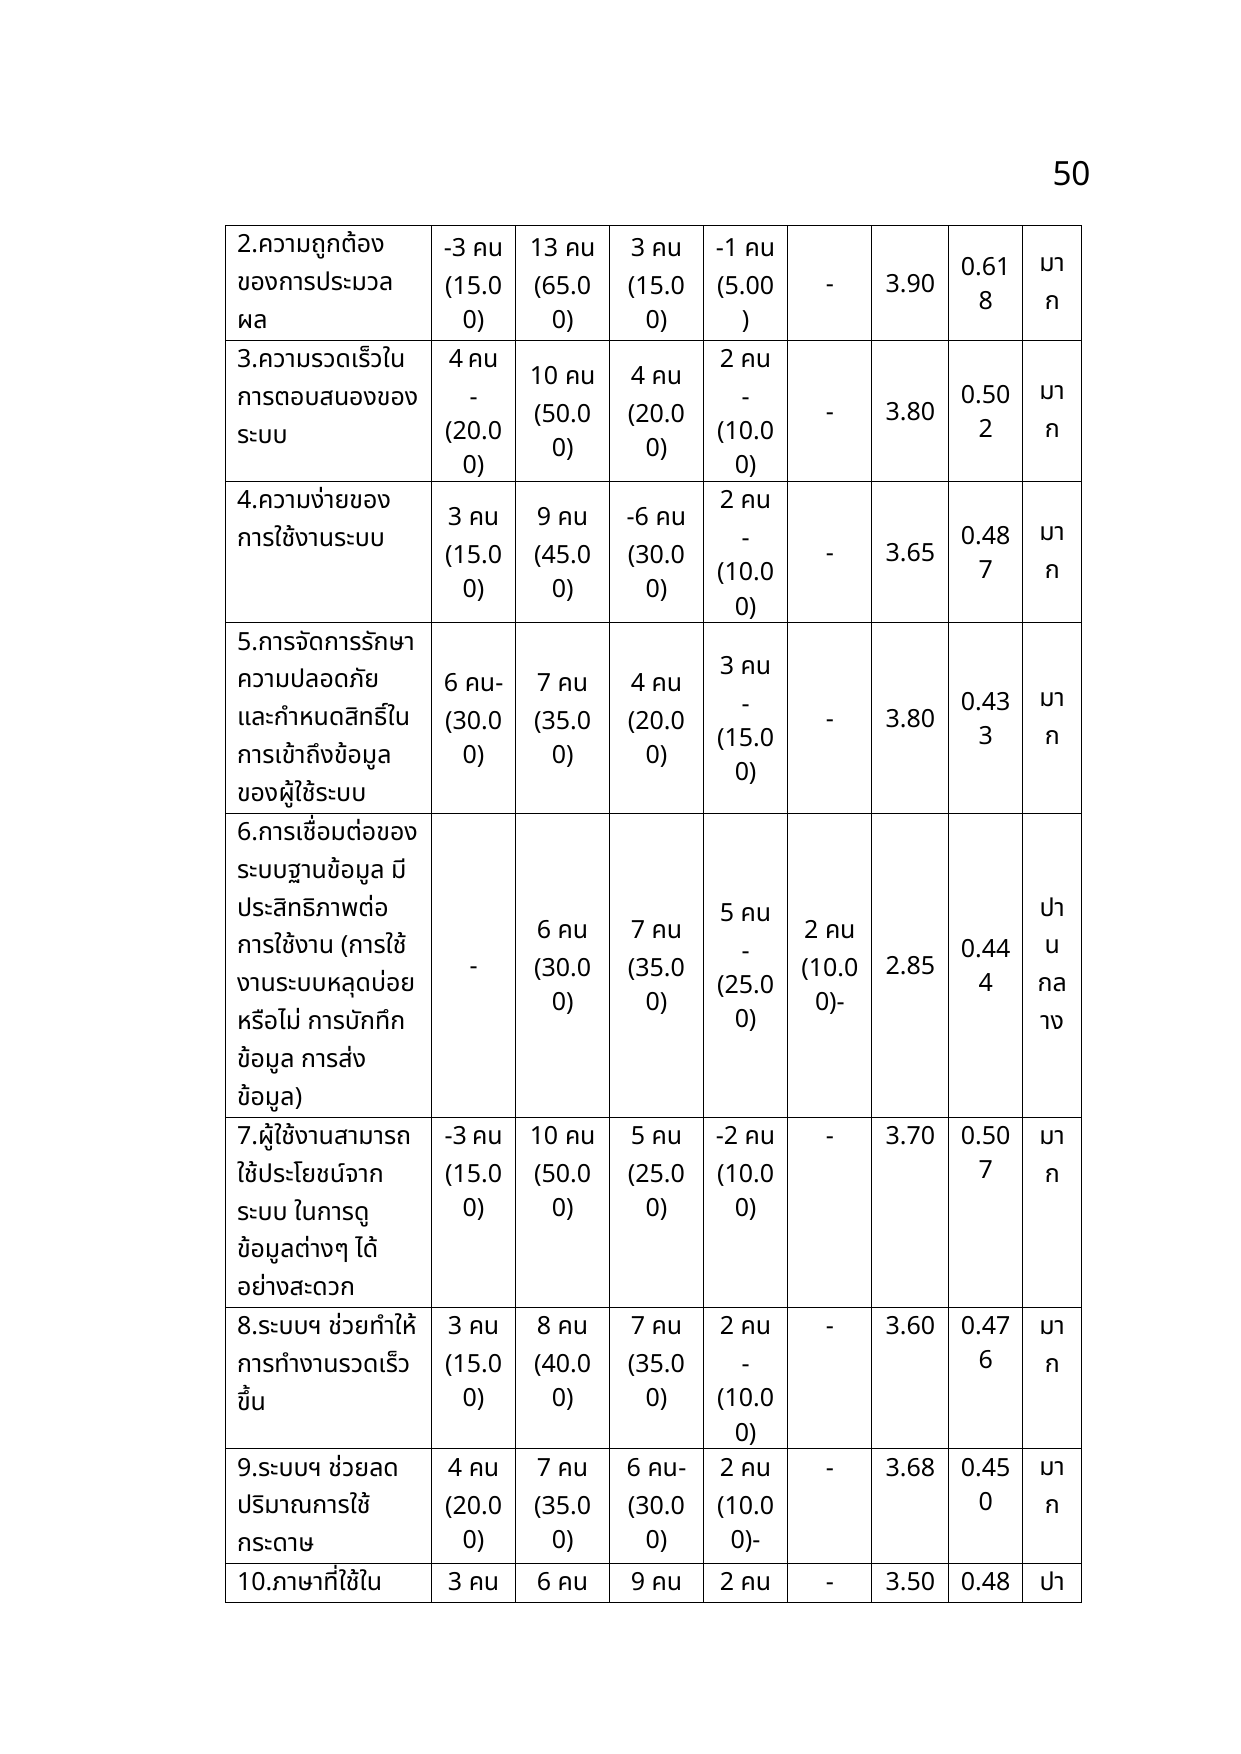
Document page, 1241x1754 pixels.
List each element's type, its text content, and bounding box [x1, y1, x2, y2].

table_cell 3.65 [872, 482, 948, 622]
table_cell มาก [1023, 623, 1081, 812]
table_cell 7.ผู้ใช้งานสามารถใช้ประโยชน์จากระบบ ในการดูข้อมูลต่างๆ ได้อย่างสะดวก [226, 1118, 431, 1307]
table_cell 4 คน (20.00) [610, 341, 703, 481]
table_cell 6 คน- (30.00) [610, 1449, 703, 1563]
table_cell 8 คน (40.00) [516, 1308, 609, 1448]
table_cell 7 คน (35.00) [516, 623, 609, 812]
table_cell 6 คน (30.00) [516, 814, 609, 1117]
table_cell 9 คน (45.00) [610, 1564, 703, 1602]
table_cell -3 คน (15.00) [432, 226, 515, 340]
table_cell 9 คน (45.00) [516, 482, 609, 622]
table_cell 5.การจัดการรักษาความปลอดภัย และกำหนดสิทธิ์ในการเข้าถึงข้อมูลของผู้ใช้ระบบ [226, 623, 431, 812]
table_cell 5 คน -(25.00) [704, 814, 787, 1117]
table_cell ปานกลาง [1023, 814, 1081, 1117]
table_cell - [788, 482, 871, 622]
table_cell 3 คน (15.00) [432, 482, 515, 622]
table_cell -6 คน (30.00) [610, 482, 703, 622]
table_cell 5 คน (25.00) [610, 1118, 703, 1307]
table_cell 3 คน (15.00) [432, 1564, 515, 1602]
table_cell 13 คน (65.00) [516, 226, 609, 340]
table_cell 3 คน (15.00) [432, 1308, 515, 1448]
table_cell 4 คน (20.00) [432, 1449, 515, 1563]
table_cell 7 คน (35.00) [610, 1308, 703, 1448]
table_cell 2 คน -(10.00) [704, 1308, 787, 1448]
table_cell 2 คน (10.00)- [788, 814, 871, 1117]
table_cell 4.ความง่ายของการใช้งานระบบ [226, 482, 431, 622]
table_cell 10 คน (50.00) [516, 341, 609, 481]
table_cell - [788, 226, 871, 340]
table_cell 4คน -(20.00) [432, 341, 515, 481]
table_cell 3.50 [872, 1564, 948, 1602]
table_cell - [432, 814, 515, 1117]
table_cell 0.507 [949, 1118, 1022, 1307]
table_cell 7 คน (35.00) [516, 1449, 609, 1563]
table_cell - [788, 1308, 871, 1448]
table_cell -1 คน (5.00) [704, 226, 787, 340]
table_cell 4 คน (20.00) [610, 623, 703, 812]
table_cell 10 คน (50.00) [516, 1118, 609, 1307]
table_cell 0.487 [949, 482, 1022, 622]
table_cell 3.68 [872, 1449, 948, 1563]
table_cell 0.450 [949, 1449, 1022, 1563]
table_cell มาก [1023, 1308, 1081, 1448]
table_cell 3.60 [872, 1308, 948, 1448]
table_cell ปานกลาง [1023, 1564, 1081, 1602]
table_cell 0.433 [949, 623, 1022, 812]
table_cell มาก [1023, 482, 1081, 622]
table_cell 6.การเชื่อมต่อของระบบฐานข้อมูล มีประสิทธิภาพต่อการใช้งาน (การใช้งานระบบหลุดบ่อยหรือไม่ การบักทึกข้อมูล การส่งข้อมูล) [226, 814, 431, 1117]
table_cell 3.70 [872, 1118, 948, 1307]
table_cell 0.502 [949, 341, 1022, 481]
table_cell 2 คน -(10.00) [704, 1564, 787, 1602]
table_cell - [788, 1449, 871, 1563]
table_cell 0.476 [949, 1308, 1022, 1448]
table_cell 2 คน -(10.00) [704, 341, 787, 481]
table_cell มาก [1023, 1118, 1081, 1307]
table_cell 3.90 [872, 226, 948, 340]
table_cell 2.85 [872, 814, 948, 1117]
table_cell 9.ระบบฯ ช่วยลดปริมาณการใช้กระดาษ [226, 1449, 431, 1563]
table_cell - [788, 1118, 871, 1307]
table_cell 7 คน (35.00) [610, 814, 703, 1117]
table_cell 8.ระบบฯ ช่วยทำให้การทำงานรวดเร็วขึ้น [226, 1308, 431, 1448]
table_cell 2 คน (10.00)- [704, 1449, 787, 1563]
table_cell มาก [1023, 341, 1081, 481]
table_cell - [788, 623, 871, 812]
table_cell -3คน (15.00) [432, 1118, 515, 1307]
table_cell -2 คน (10.00) [704, 1118, 787, 1307]
table_cell - [788, 341, 871, 481]
table_cell 3 คน (15.00) [610, 226, 703, 340]
table_cell 3.80 [872, 341, 948, 481]
table_cell 3.80 [872, 623, 948, 812]
table_cell 0.618 [949, 226, 1022, 340]
table_cell มาก [1023, 1449, 1081, 1563]
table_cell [226, 1564, 431, 1602]
table_cell - [788, 1564, 871, 1602]
table_cell 0.444 [949, 814, 1022, 1117]
table_cell 3 คน -(15.00) [704, 623, 787, 812]
table_cell 6 คน- (30.00) [432, 623, 515, 812]
table_cell 3.ความรวดเร็วในการตอบสนองของระบบ [226, 341, 431, 481]
table_cell มาก [1023, 226, 1081, 340]
table_cell 6 คน (30.00) [516, 1564, 609, 1602]
table_cell 0.487 [949, 1564, 1022, 1602]
table_cell 2.ความถูกต้องของการประมวลผล [226, 226, 431, 340]
table_cell 2 คน -(10.00) [704, 482, 787, 622]
